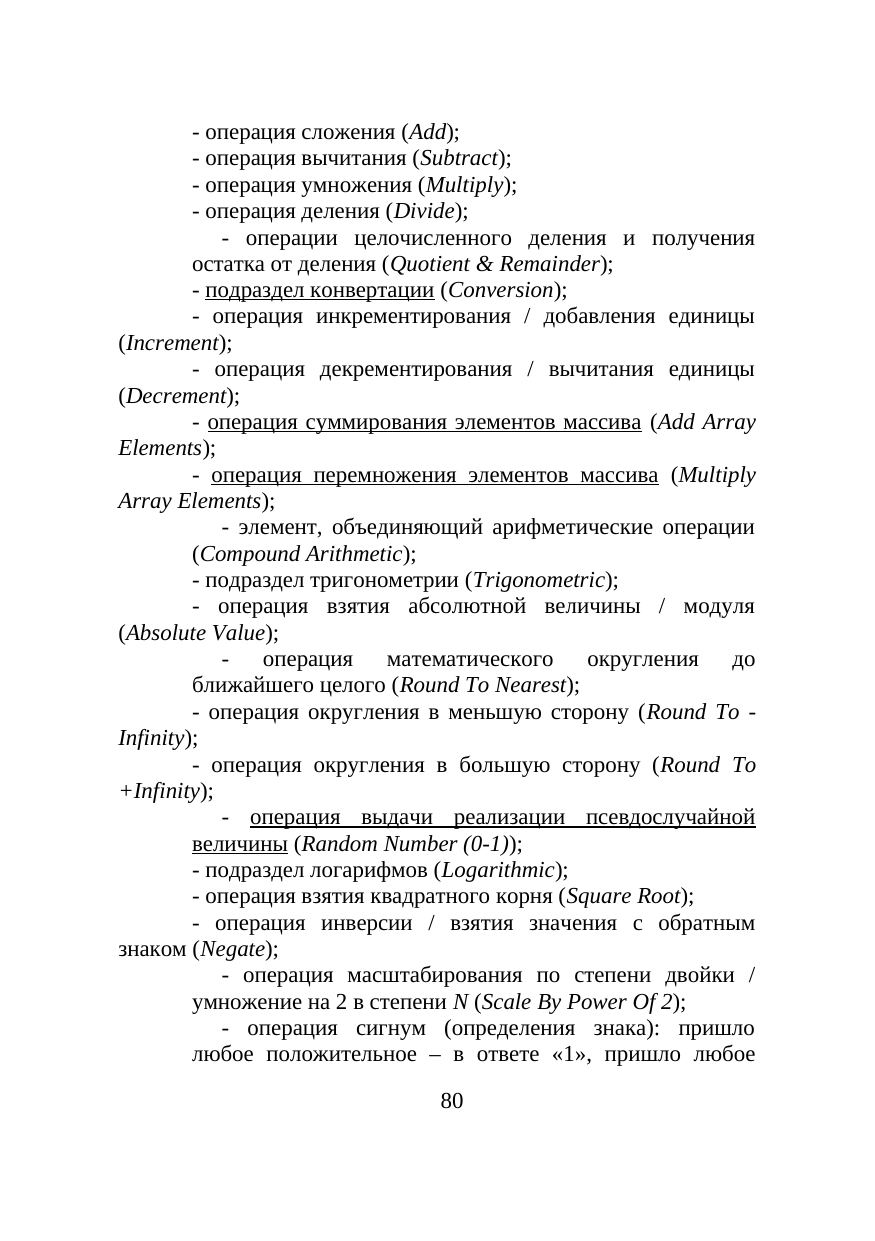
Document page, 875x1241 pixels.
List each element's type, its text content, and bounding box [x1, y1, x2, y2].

text - операция умножения (Multiply); [118, 171, 756, 197]
text - операция инкрементирования / добавления единицы (Increment); [118, 303, 756, 355]
text - операция вычитания (Subtract); [118, 144, 756, 171]
text - операция взятия квадратного корня (Square Root); [118, 882, 756, 909]
text - операция сложения (Add); [118, 118, 756, 144]
text - элемент, объединяющий арифметические операции (Compound Arithmetic); [192, 513, 756, 566]
text - операция декрементирования / вычитания единицы (Decrement); [118, 355, 756, 408]
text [192, 1014, 756, 1067]
text - операции целочисленного деления и получения остатка от деления (Quotient & Remainder); [192, 223, 756, 276]
text - подраздел логарифмов (Logarithmic); [118, 856, 756, 882]
text - операция математического округления до ближайшего целого (Round To Nearest); [192, 645, 756, 698]
text - подраздел конвертации (Conversion); [118, 276, 756, 303]
text - операция выдачи реализации псевдослучайной величины (Random Number (0-1)); [192, 803, 756, 856]
text - подраздел тригонометрии (Trigonometric); [118, 566, 756, 592]
text - операция округления в меньшую сторону (Round To -Infinity); [118, 698, 756, 751]
text - операция деления (Divide); [118, 197, 756, 223]
text - операция инверсии / взятия значения с обратным знаком (Negate); [118, 909, 756, 961]
text - операция перемножения элементов массива (Multiply Array Elements); [118, 461, 756, 513]
text - операция масштабирования по степени двойки / умножение на 2 в степени N (Scale By Power Of 2); [192, 961, 756, 1014]
text - операция суммирования элементов массива (Add Array Elements); [118, 408, 756, 461]
text - операция округления в большую сторону (Round To +Infinity); [118, 751, 756, 803]
text - операция взятия абсолютной величины / модуля (Absolute Value); [118, 592, 756, 645]
